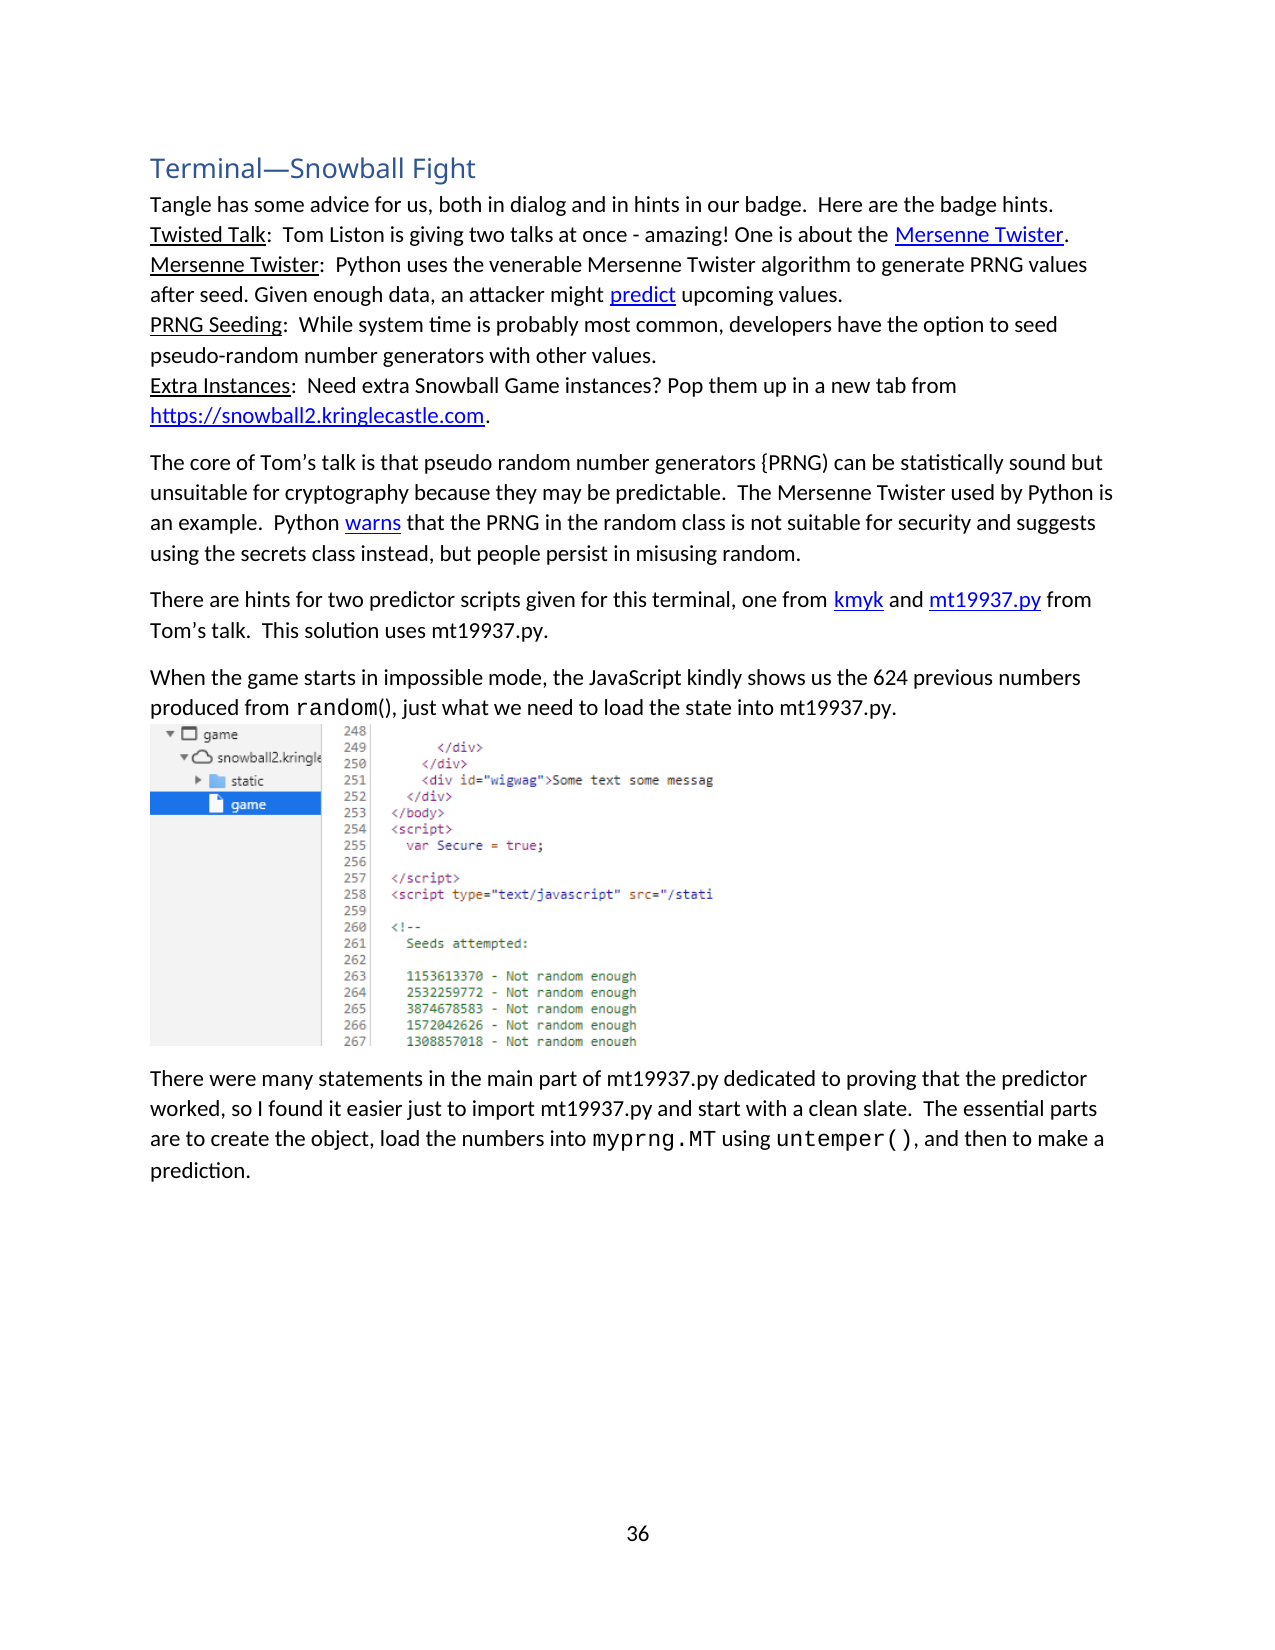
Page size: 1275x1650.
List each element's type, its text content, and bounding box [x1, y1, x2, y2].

text The core of Tom’s talk is that pseudo random number generators {PRNG) can be statistically sound but unsuitable for cryptography because they may be predictable. The Mersenne Twister used by Python is an example. Python warns that the PRNG in the random class is not suitable for security and suggests using the secrets class instead, but people persist in misusing random. [150, 448, 1125, 567]
text There are hints for two predictor scripts given for this terminal, one from kmyk and mt19937.py from Tom’s talk. This solution uses mt19937.py. [150, 586, 1125, 644]
text There were many statements in the main part of mt19937.py dedicated to proving that the predictor worked, so I found it easier just to import mt19937.py and start with a clean slate. The essential parts are to create the object, load the numbers into myprng.MT using untemper(), and then to make a prediction. [150, 1064, 1125, 1184]
picture [150, 724, 713, 1046]
subtitle Terminal—Snowball Fight [150, 150, 1125, 187]
text Tangle has some advice for us, both in dialog and in hints in our badge. Here are the badge hints. Twisted Talk: Tom Liston is giving two talks at once - amazing! One is about the Mersenne Twister. Mersenne Twister: Python uses the venerable Mersenne Twister algorithm to generate PRNG values after seed. Given enough data, an attacker might predict upcoming values. PRNG Seeding: While system time is probably most common, developers have the option to seed pseudo-random number generators with other values. Extra Instances: Need extra Snowball Game instances? Pop them up in a new tab from https://snowball2.kringlecastle.com. [150, 190, 1125, 429]
